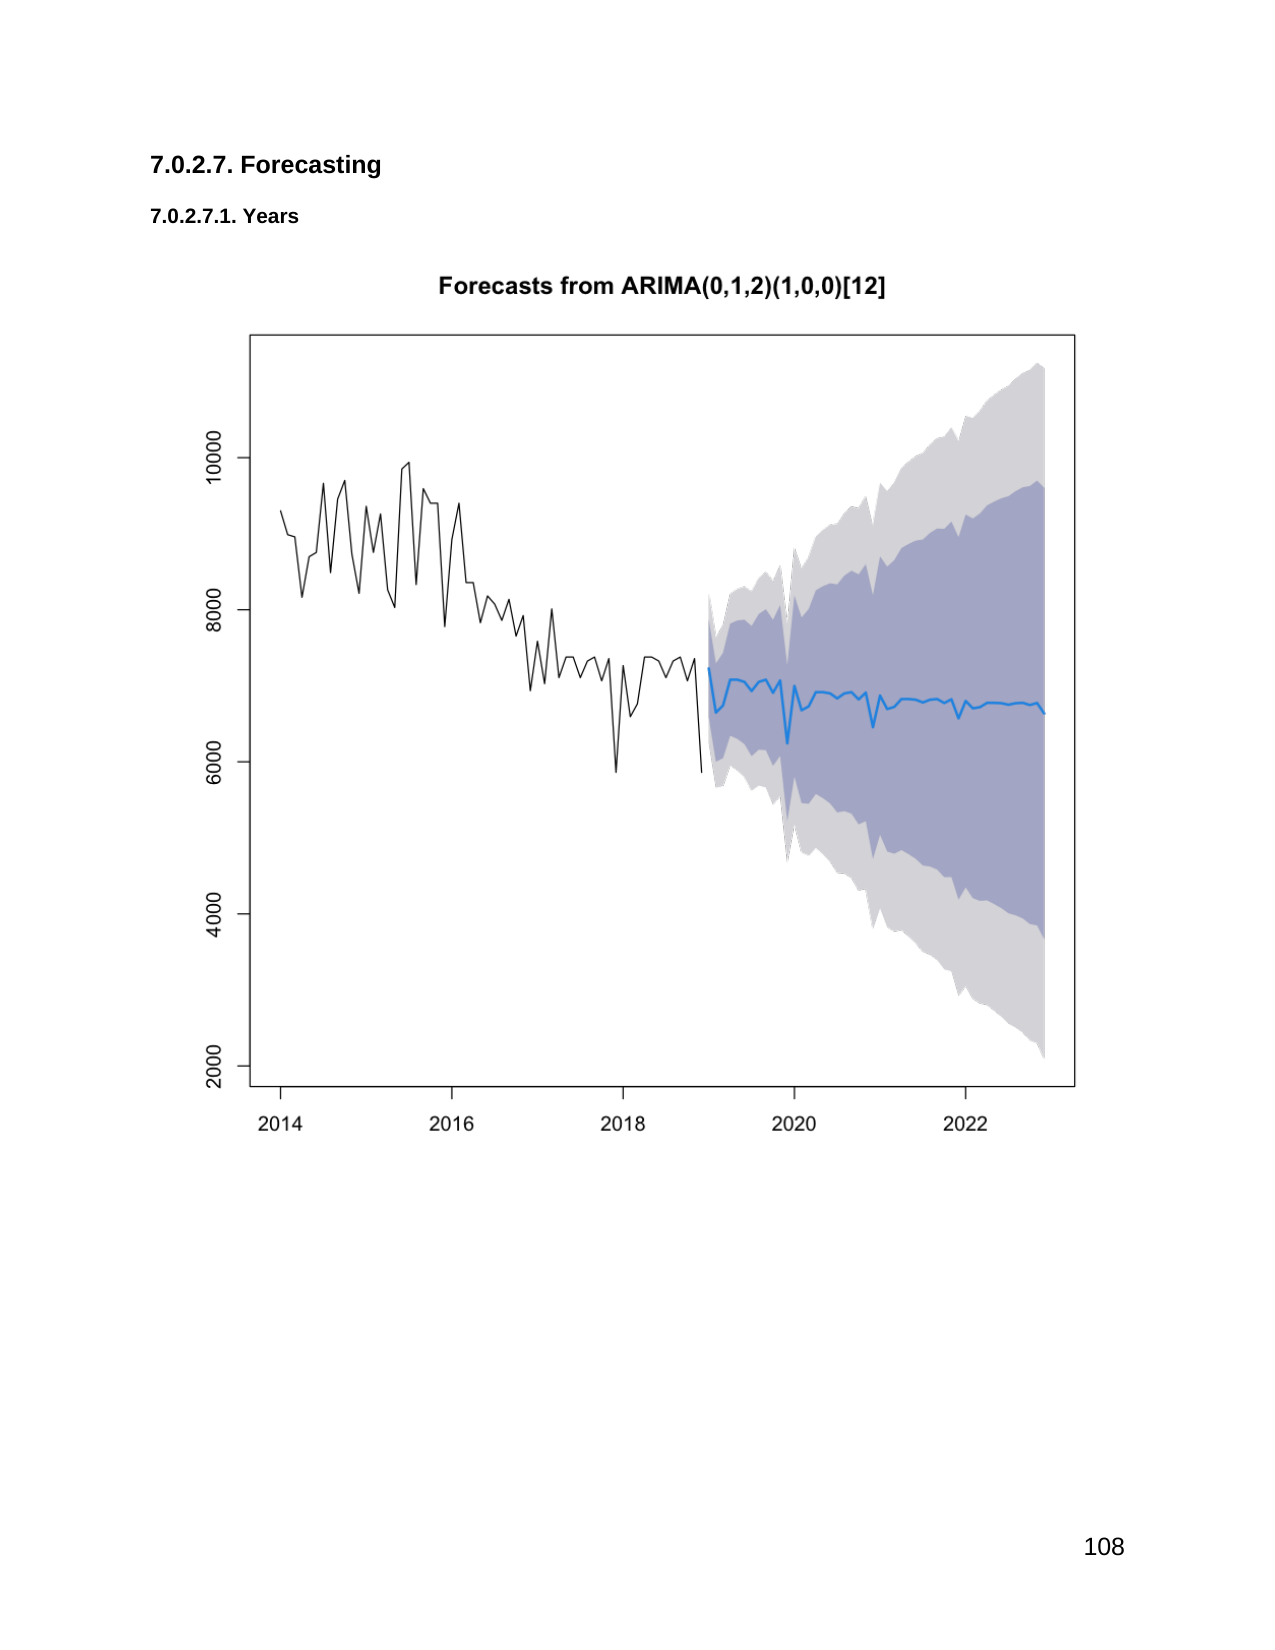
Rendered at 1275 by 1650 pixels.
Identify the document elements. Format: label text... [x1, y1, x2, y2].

subtitle 7.0.2.7.1. Years [150, 204, 1125, 228]
picture [150, 236, 1125, 1211]
subtitle 7.0.2.7. Forecasting [150, 150, 1125, 179]
